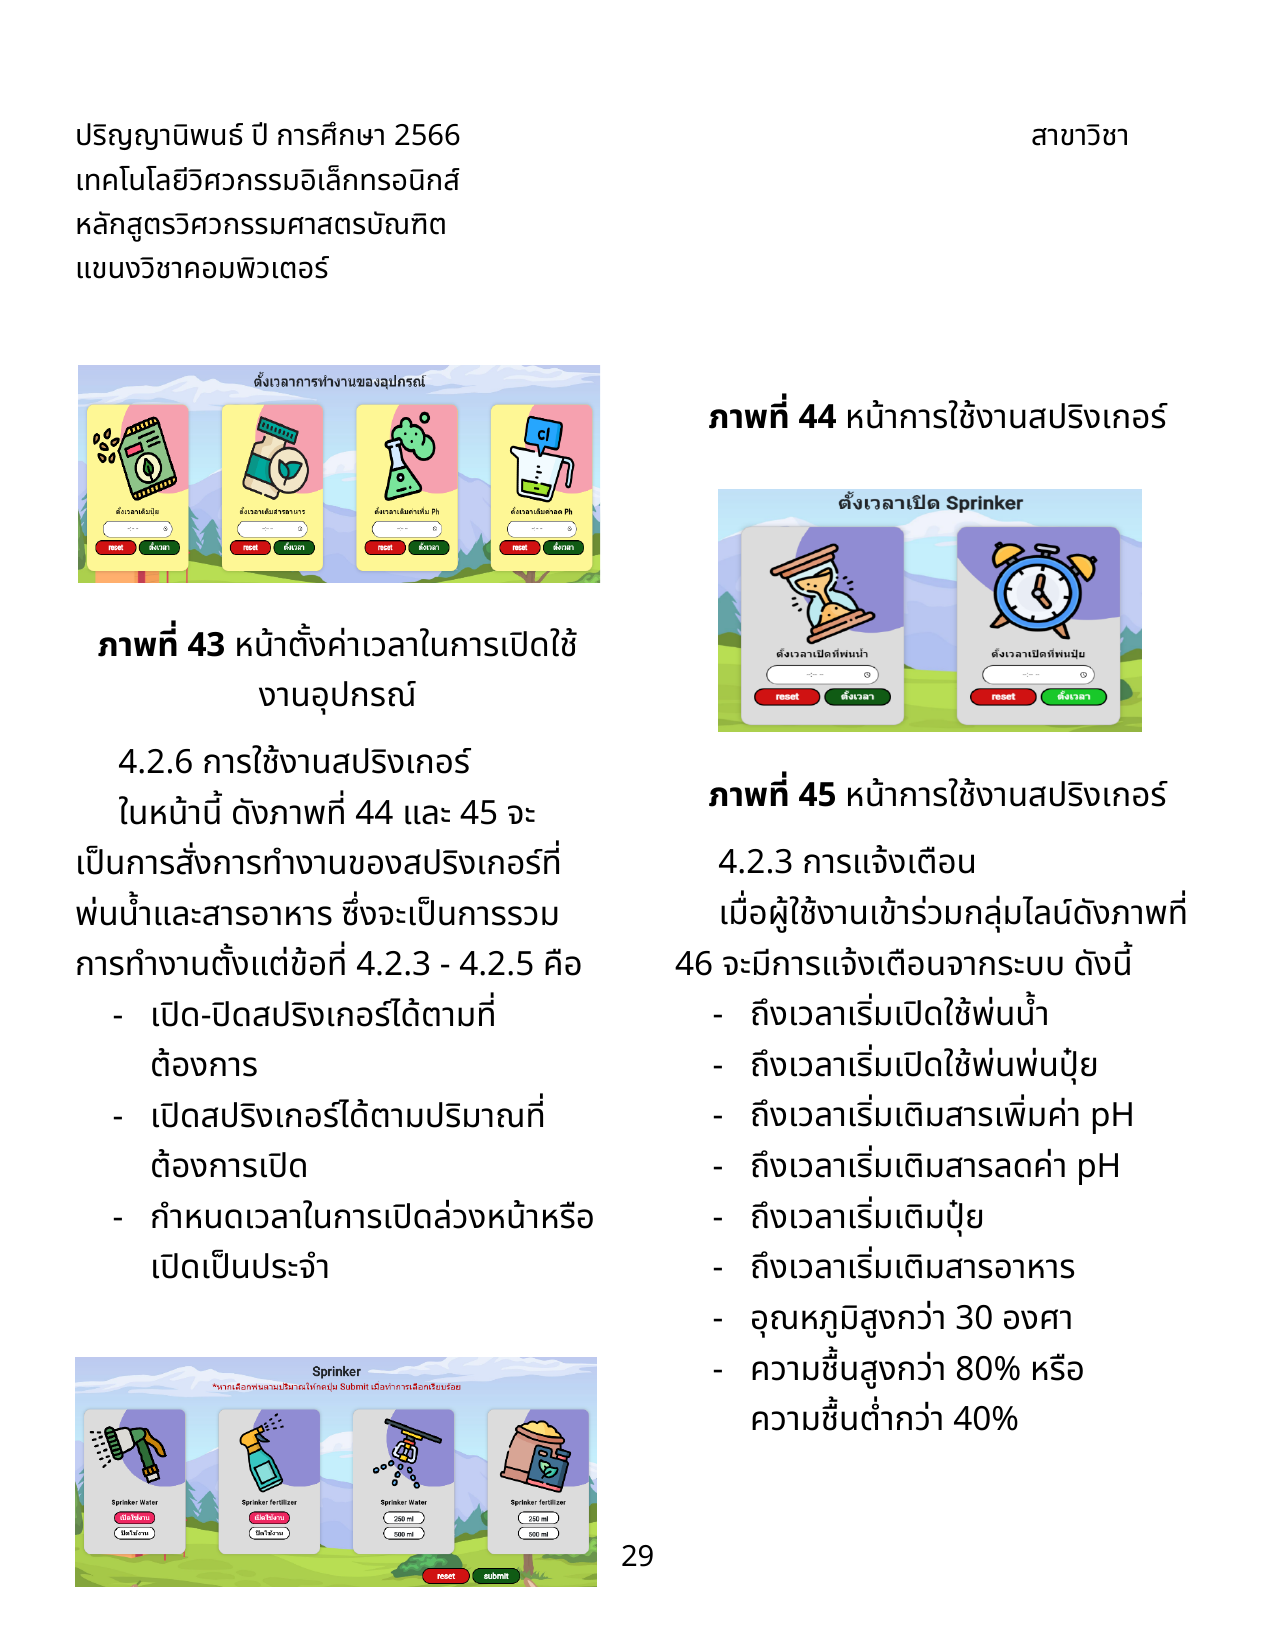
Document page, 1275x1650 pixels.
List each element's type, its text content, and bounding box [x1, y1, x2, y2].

list ถึงเวลาเริ่มเติมปุ๋ย [712, 1192, 1200, 1243]
text ภาพที่ 45 หน้าการใช้งานสปริงเกอร์ [675, 771, 1200, 822]
list เปิดสปริงเกอร์ได้ตามปริมาณที่ต้องการเปิด [112, 1092, 600, 1193]
picture [75, 1357, 597, 1587]
picture [78, 365, 600, 583]
list กำหนดเวลาในการเปิดล่วงหน้าหรือเปิดเป็นประจำ [112, 1193, 600, 1294]
list ถึงเวลาเริ่มเปิดใช้พ่นน้ำ [712, 990, 1200, 1041]
text 4.2.6 การใช้งานสปริงเกอร์ [75, 738, 600, 789]
list เปิด-ปิดสปริงเกอร์ได้ตามที่ต้องการ [112, 991, 600, 1092]
list ถึงเวลาเริ่มเติมสารลดค่า pH [712, 1142, 1200, 1192]
text ภาพที่ 43 หน้าตั้งค่าเวลาในการเปิดใช้งานอุปกรณ์ [75, 620, 600, 721]
list ถึงเวลาเริ่มเปิดใช้พ่นพ่นปุ๋ย [712, 1041, 1200, 1091]
list ถึงเวลาเริ่มเติมสารเพิ่มค่า pH [712, 1091, 1200, 1142]
picture [718, 489, 1142, 732]
text 4.2.3 การแจ้งเตือน [675, 838, 1200, 889]
list อุณหภูมิสูงกว่า 30 องศา [712, 1294, 1200, 1344]
text เมื่อผู้ใช้งานเข้าร่วมกลุ่มไลน์ดังภาพที่ 46 จะมีการแจ้งเตือนจากระบบ ดังนี้ [675, 889, 1200, 990]
text ภาพที่ 44 หน้าการใช้งานสปริงเกอร์ [675, 393, 1200, 444]
list ถึงเวลาเริ่มเติมสารอาหาร [712, 1243, 1200, 1294]
list ความชื้นสูงกว่า 80% หรือ ความชื้นต่ำกว่า 40% [712, 1344, 1200, 1446]
text ในหน้านี้ ดังภาพที่ 44 และ 45 จะเป็นการสั่งการทำงานของสปริงเกอร์ที่พ่นน้ำและสารอาหาร ซึ่งจะเป็นการรวมการทำงานตั้งแต่ข้อที่ 4.2.3 - 4.2.5 คือ [75, 789, 600, 991]
